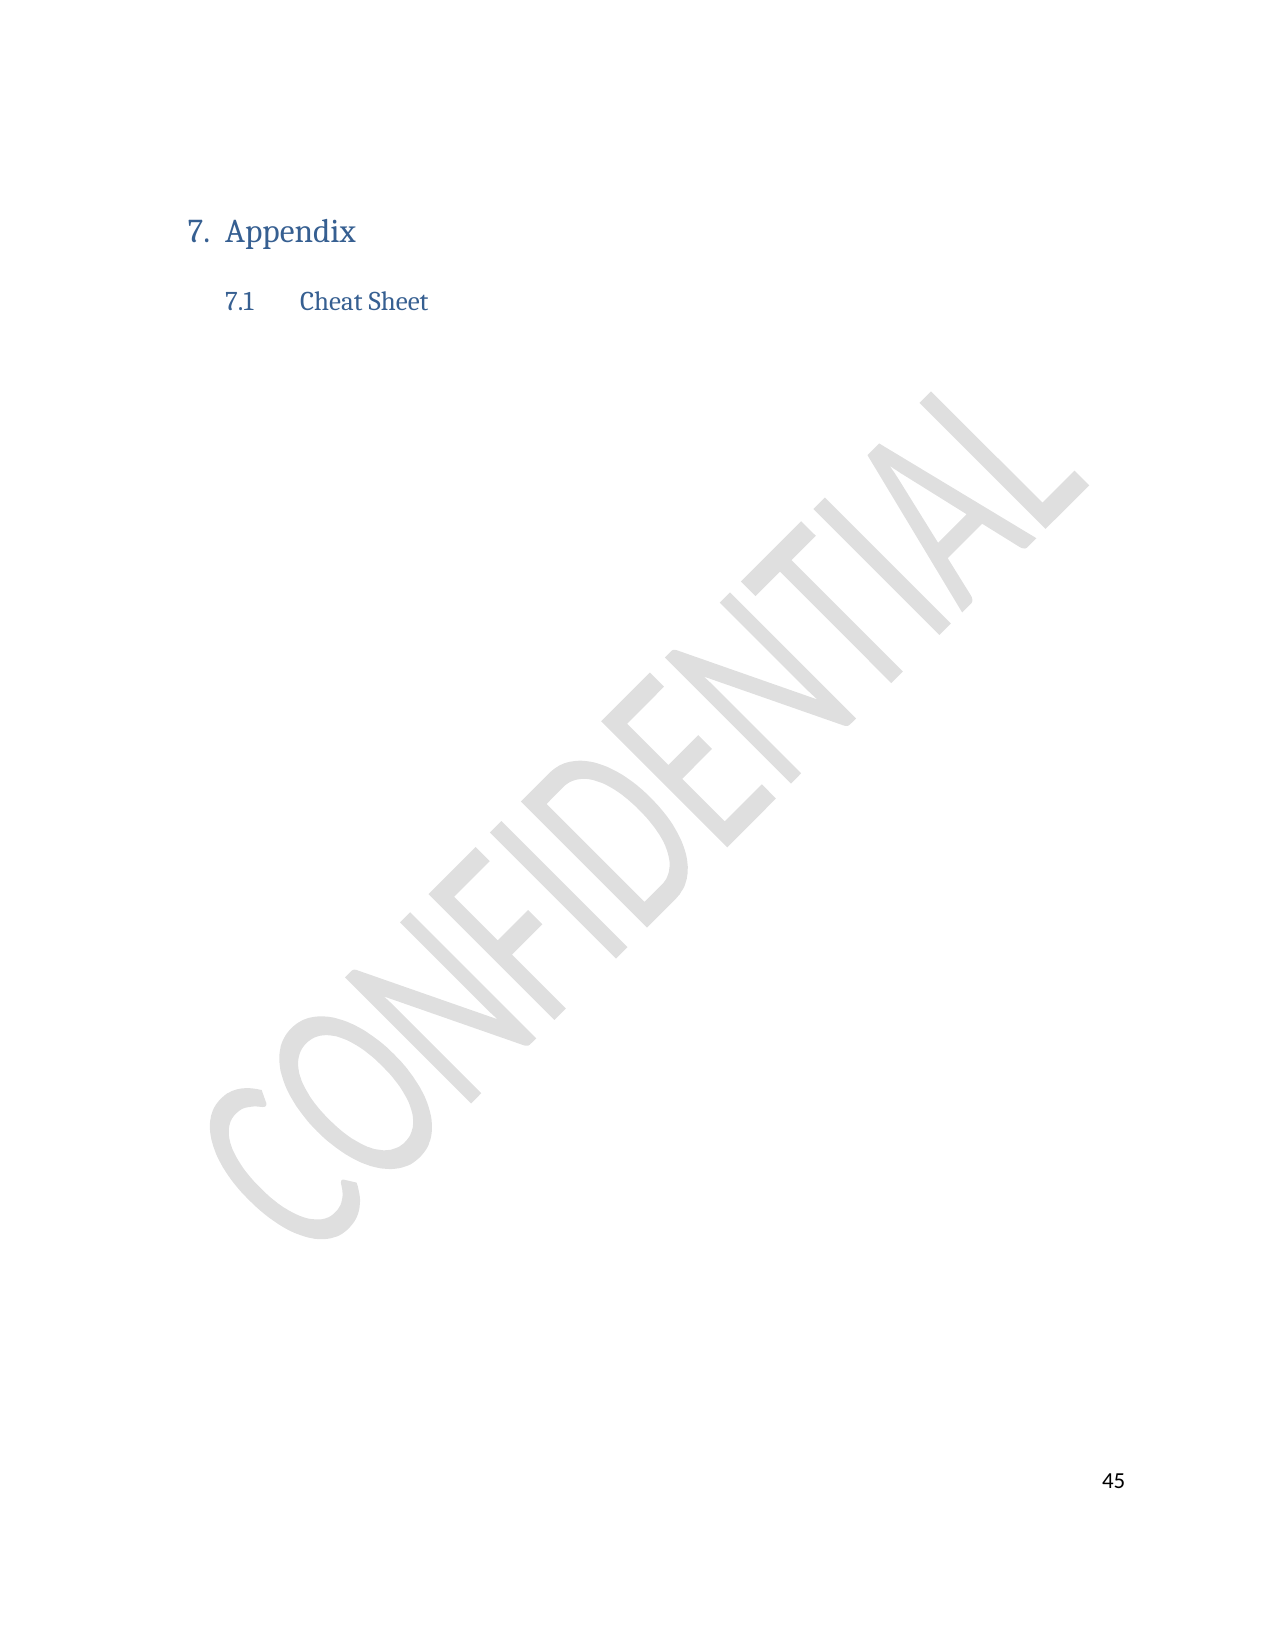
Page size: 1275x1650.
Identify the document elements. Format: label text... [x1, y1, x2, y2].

list Cheat Sheet [225, 286, 1125, 318]
subtitle Appendix [187, 213, 1125, 251]
